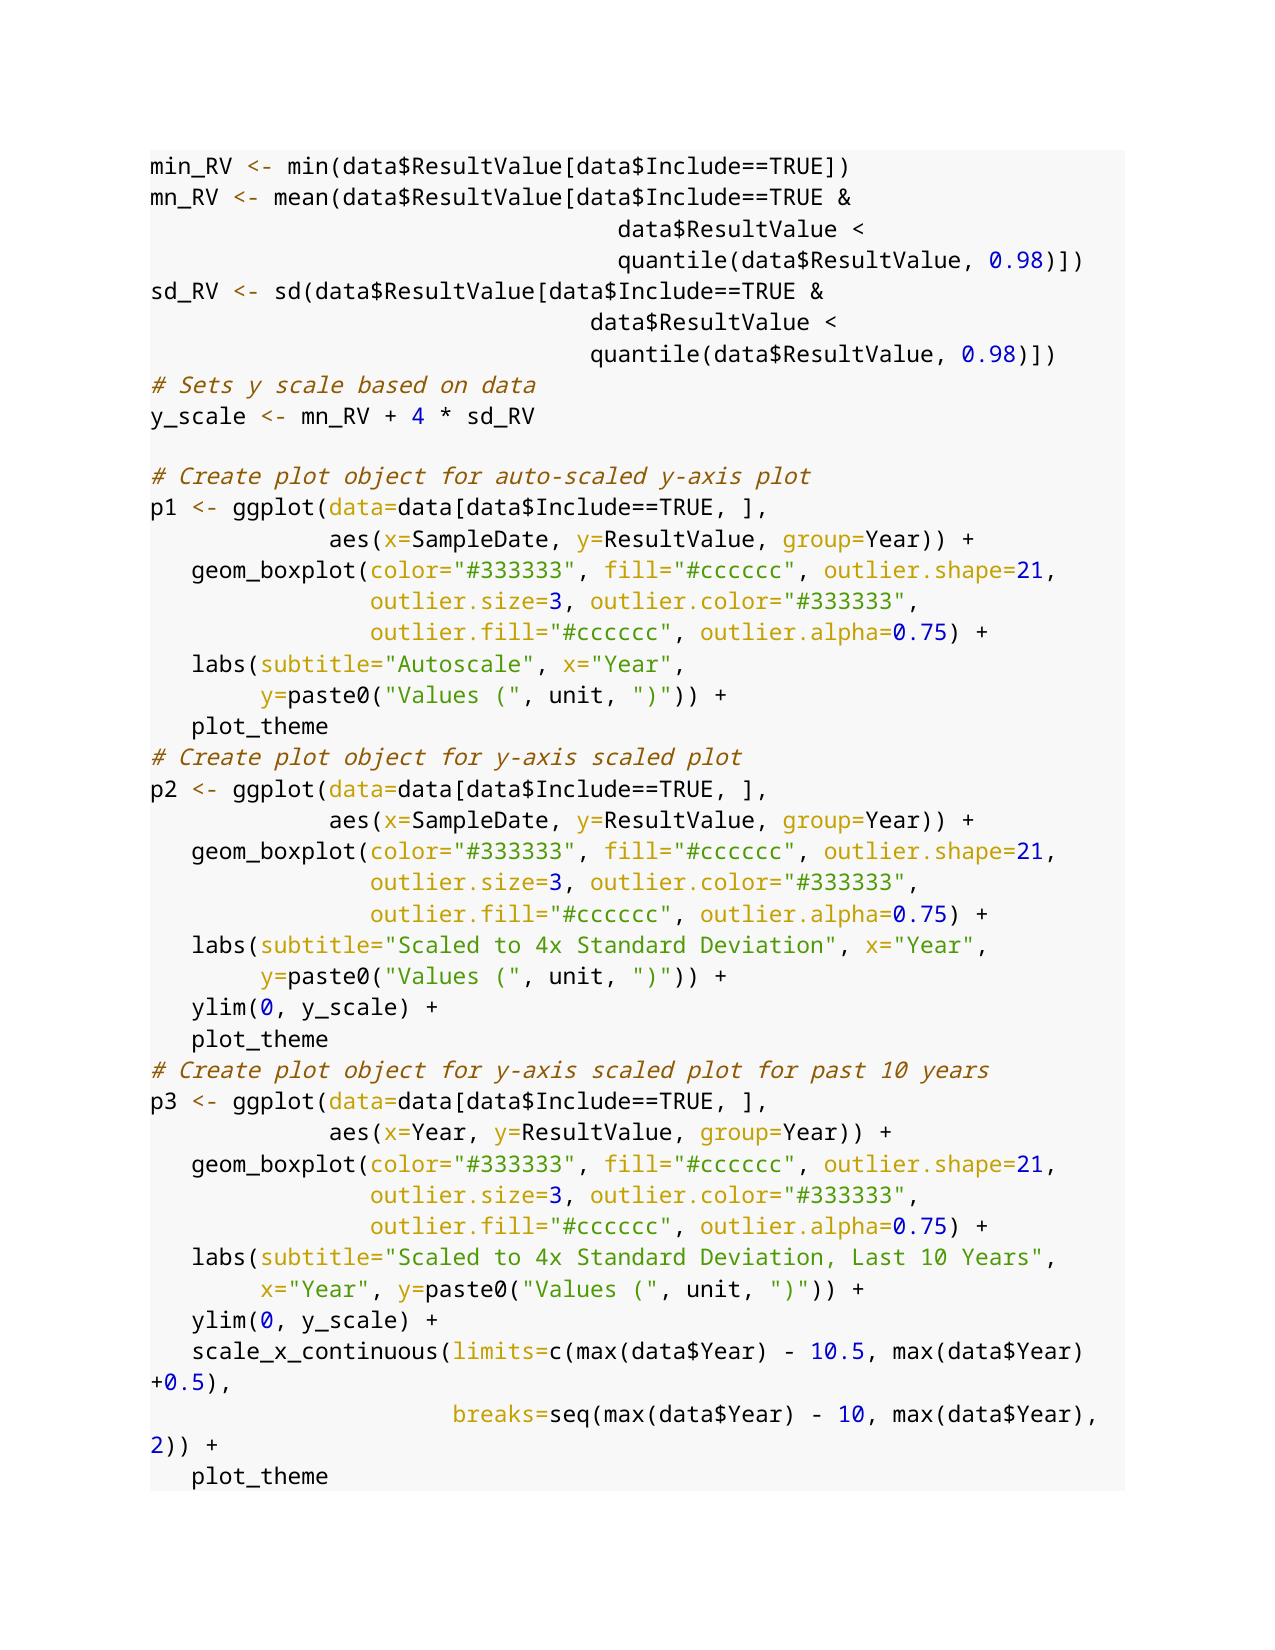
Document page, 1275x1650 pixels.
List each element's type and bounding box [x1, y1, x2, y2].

text [150, 150, 1125, 1491]
